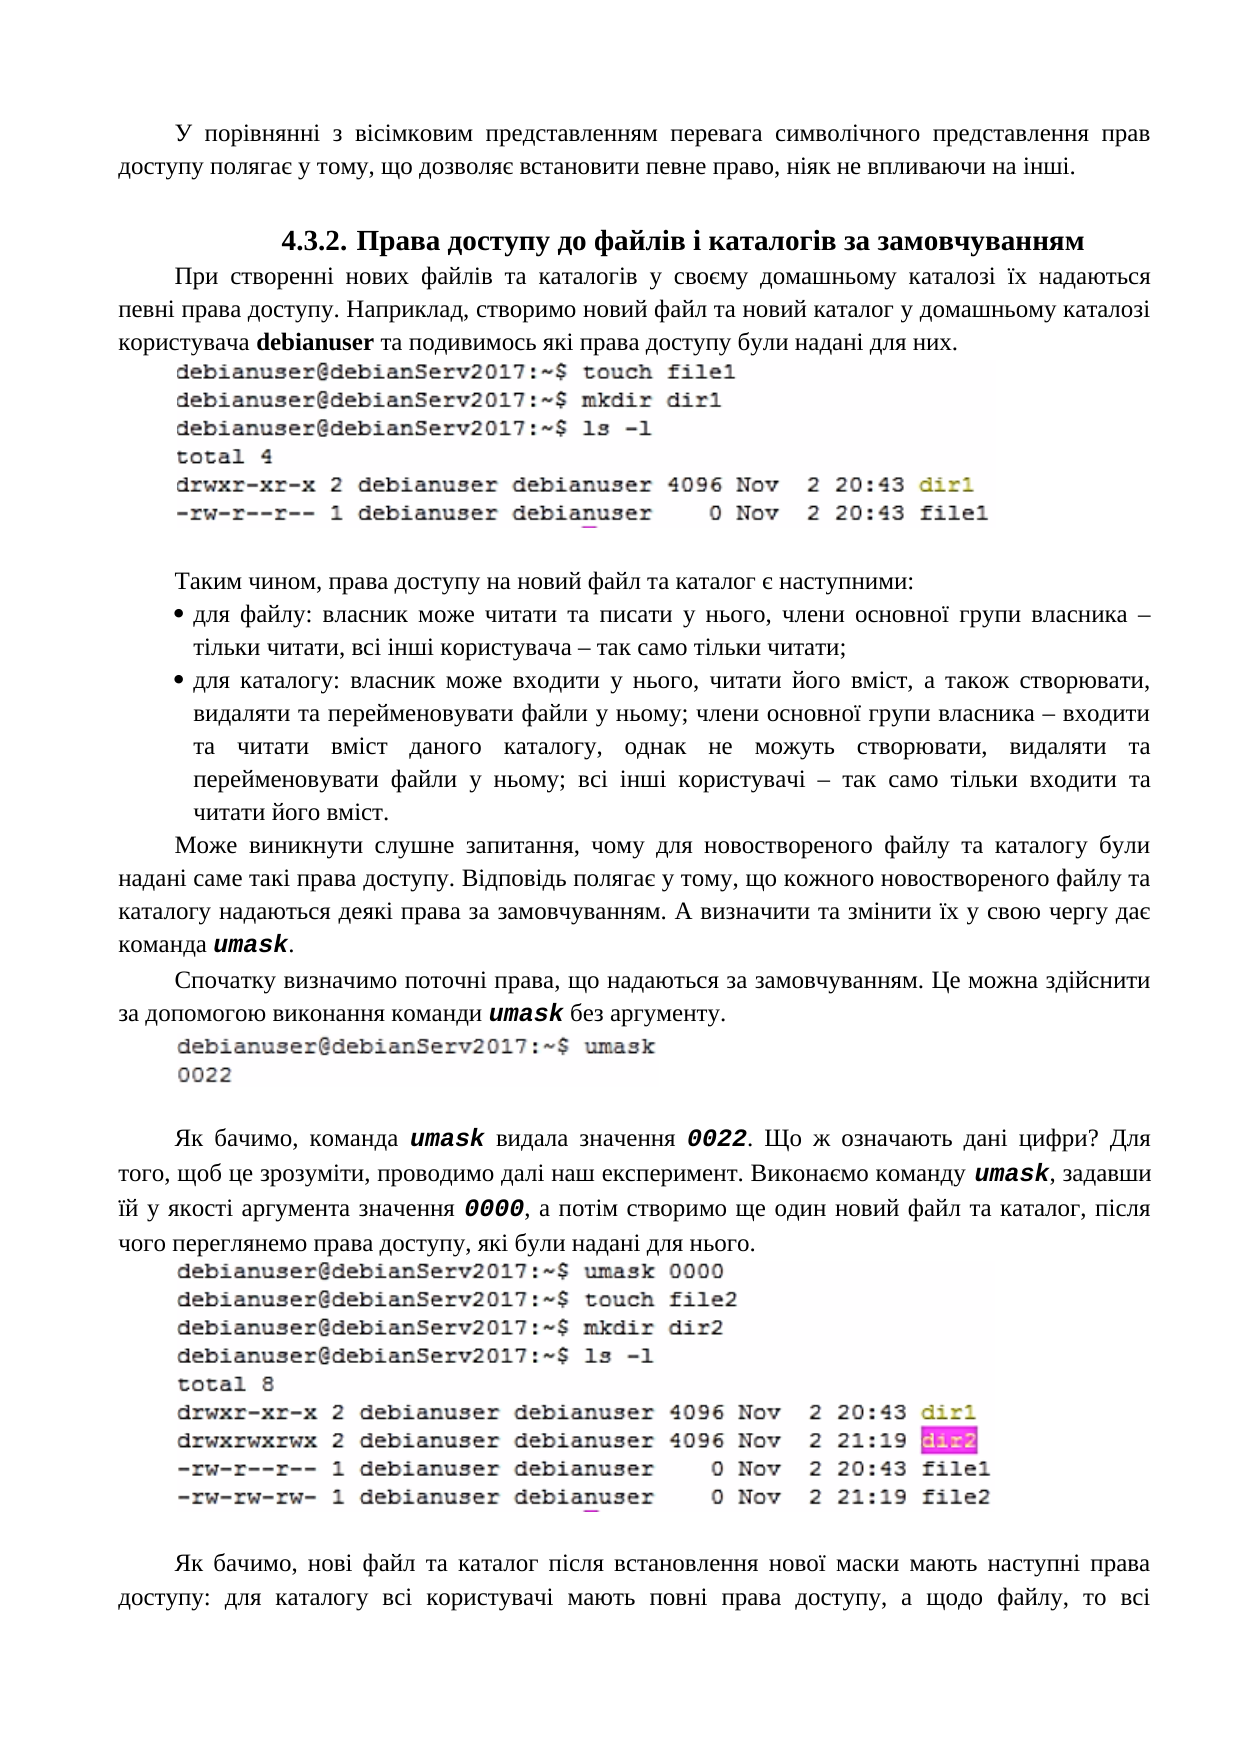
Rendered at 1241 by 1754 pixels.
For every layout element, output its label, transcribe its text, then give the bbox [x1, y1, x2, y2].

list для каталогу: власник може входити у нього, читати його вміст, а також створювати, видаляти та перейменовувати файли у ньому; члени основної групи власника – входити та читати вміст даного каталогу, однак не можуть створювати, видаляти та перейменовувати файли у ньому; всі інші користувачі – так само тільки входити та читати його вміст. [174, 665, 1152, 826]
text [118, 1548, 1152, 1610]
text Може виникнути слушне запитання, чому для новоствореного файлу та каталогу були надані саме такі права доступу. Відповідь полягає у тому, що кожного новоствореного файлу та каталогу надаються деякі права за замовчуванням. А визначити та змінити їх у свою чергу дає команда umask. [118, 830, 1152, 960]
text Спочатку визначимо поточні права, що надаються за замовчуванням. Це можна здійснити за допомогою виконання команди umask без аргументу. [118, 965, 1152, 1028]
list для файлу: власник може читати та писати у нього, члени основної групи власника – тільки читати, всі інші користувача – так само тільки читати; [174, 599, 1152, 661]
list Права доступу до файлів і каталогів за замовчуванням [215, 223, 1152, 256]
picture [177, 360, 996, 528]
text Таким чином, права доступу на новий файл та каталог є наступними: [118, 566, 1152, 595]
picture [177, 1261, 995, 1512]
text Як бачимо, команда umask видала значення 0022. Що ж означають дані цифри? Для того, щоб це зрозуміти, проводимо далі наш експеримент. Виконаємо команду umask, задавши їй у якості аргумента значення 0000, а потім створимо ще один новий файл та каталог, після чого переглянемо права доступу, які були надані для нього. [118, 1123, 1152, 1257]
text У порівнянні з вісімковим представленням перевага символічного представлення прав доступу полягає у тому, що дозволяє встановити певне право, ніяк не впливаючи на інші. [118, 118, 1152, 180]
picture [177, 1033, 659, 1087]
text При створенні нових файлів та каталогів у своєму домашньому каталозі їх надаються певні права доступу. Наприклад, створимо новий файл та новий каталог у домашньому каталозі користувача debianuser та подивимось які права доступу були надані для них. [118, 261, 1152, 356]
